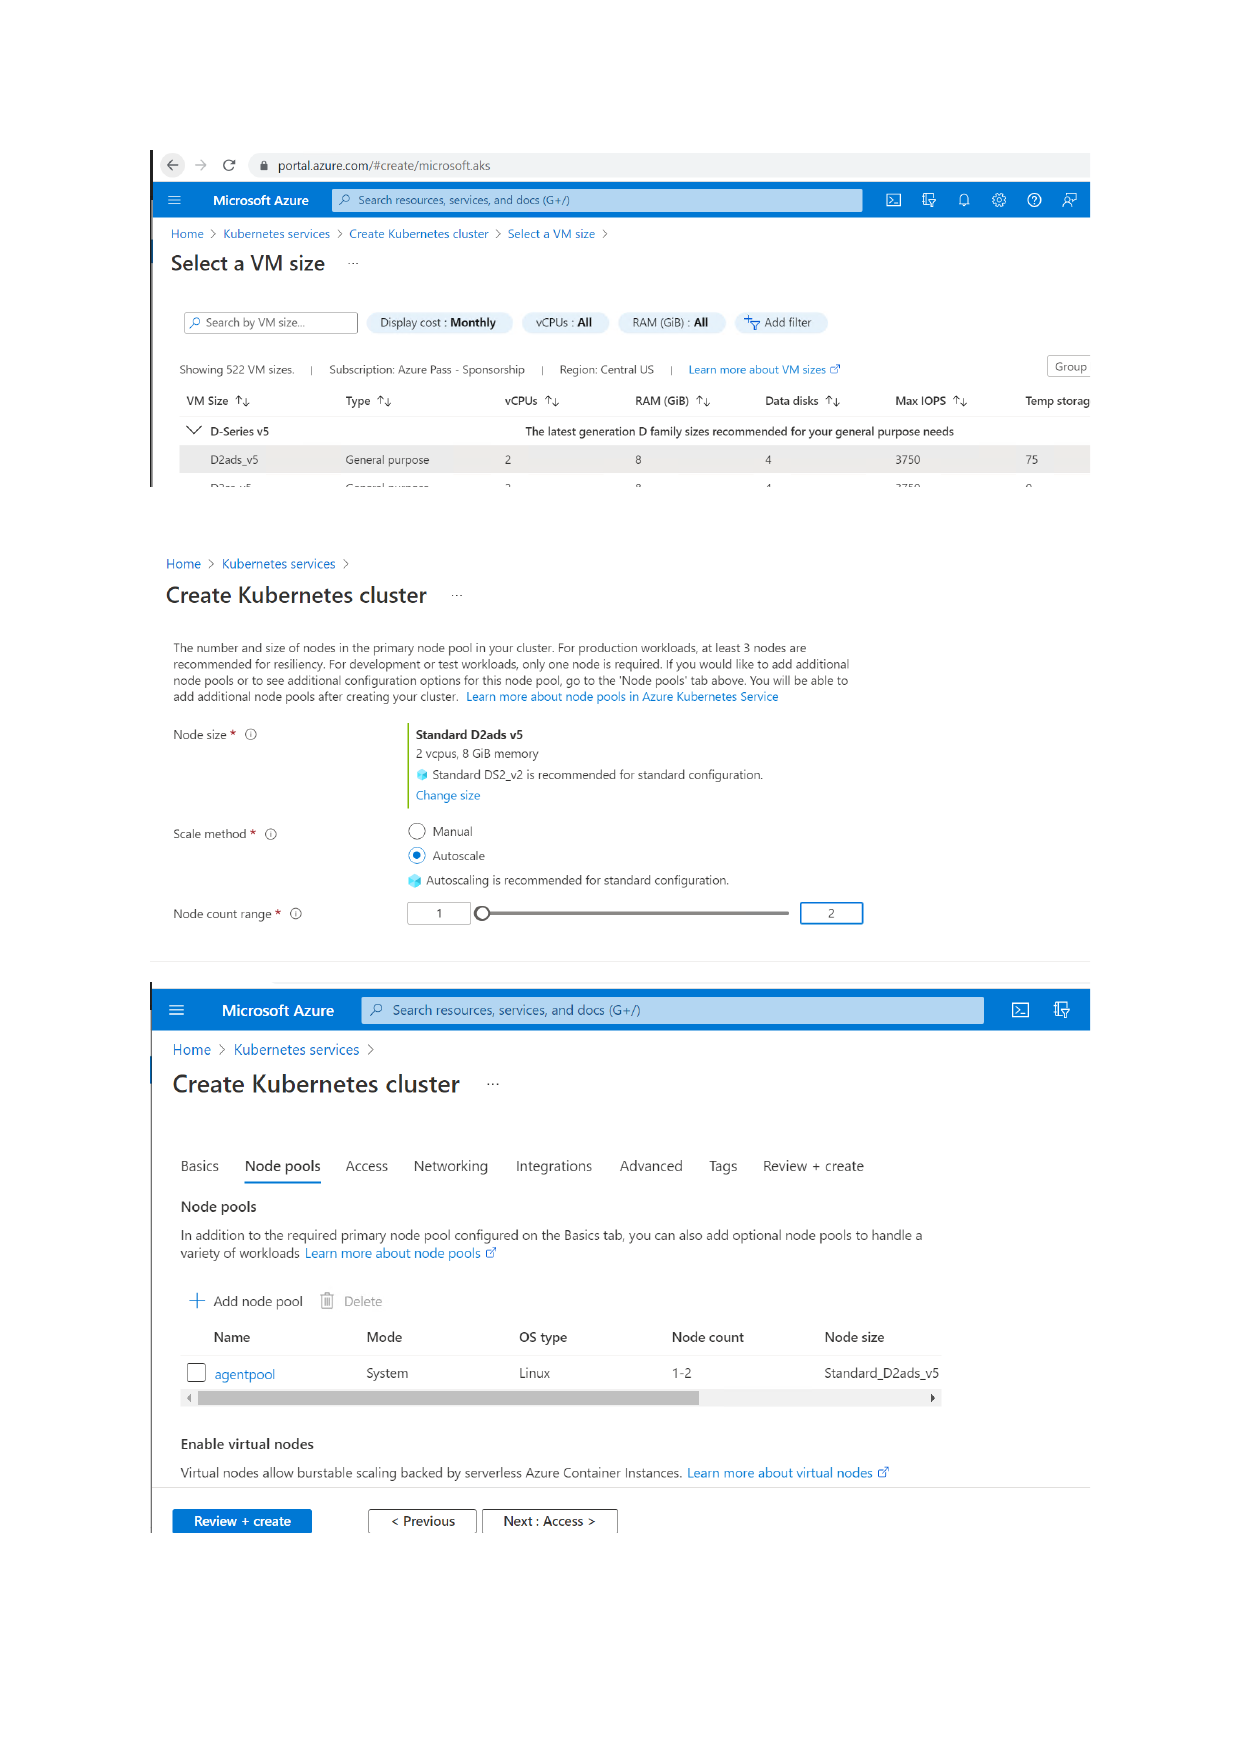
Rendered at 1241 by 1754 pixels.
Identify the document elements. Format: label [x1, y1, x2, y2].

picture [150, 982, 1091, 1533]
picture [150, 150, 1091, 487]
picture [150, 547, 1091, 966]
